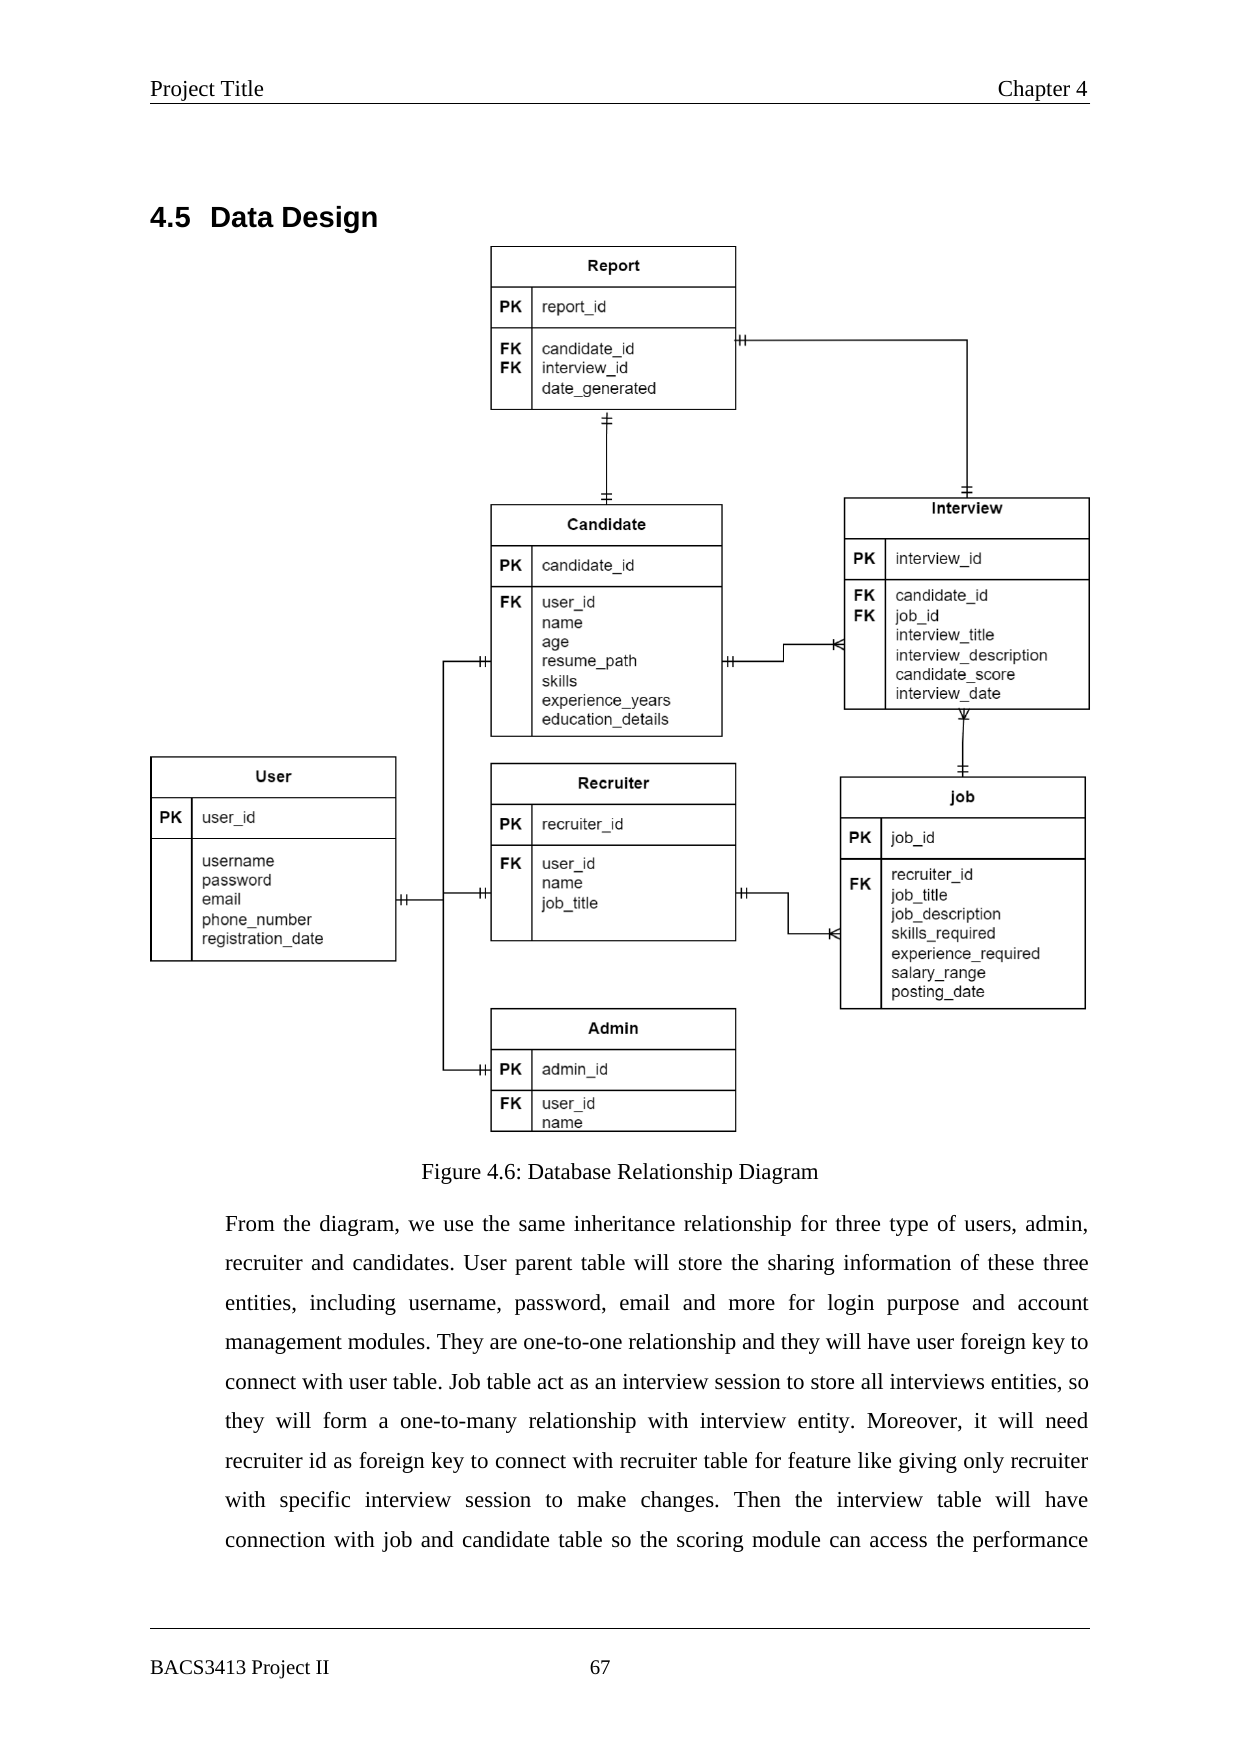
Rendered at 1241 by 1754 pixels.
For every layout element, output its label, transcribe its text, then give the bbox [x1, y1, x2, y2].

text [225, 1210, 1090, 1552]
picture [150, 246, 1091, 1133]
subtitle Data Design [150, 200, 1090, 233]
text Figure 4.6: Database Relationship Diagram [150, 1158, 1090, 1184]
